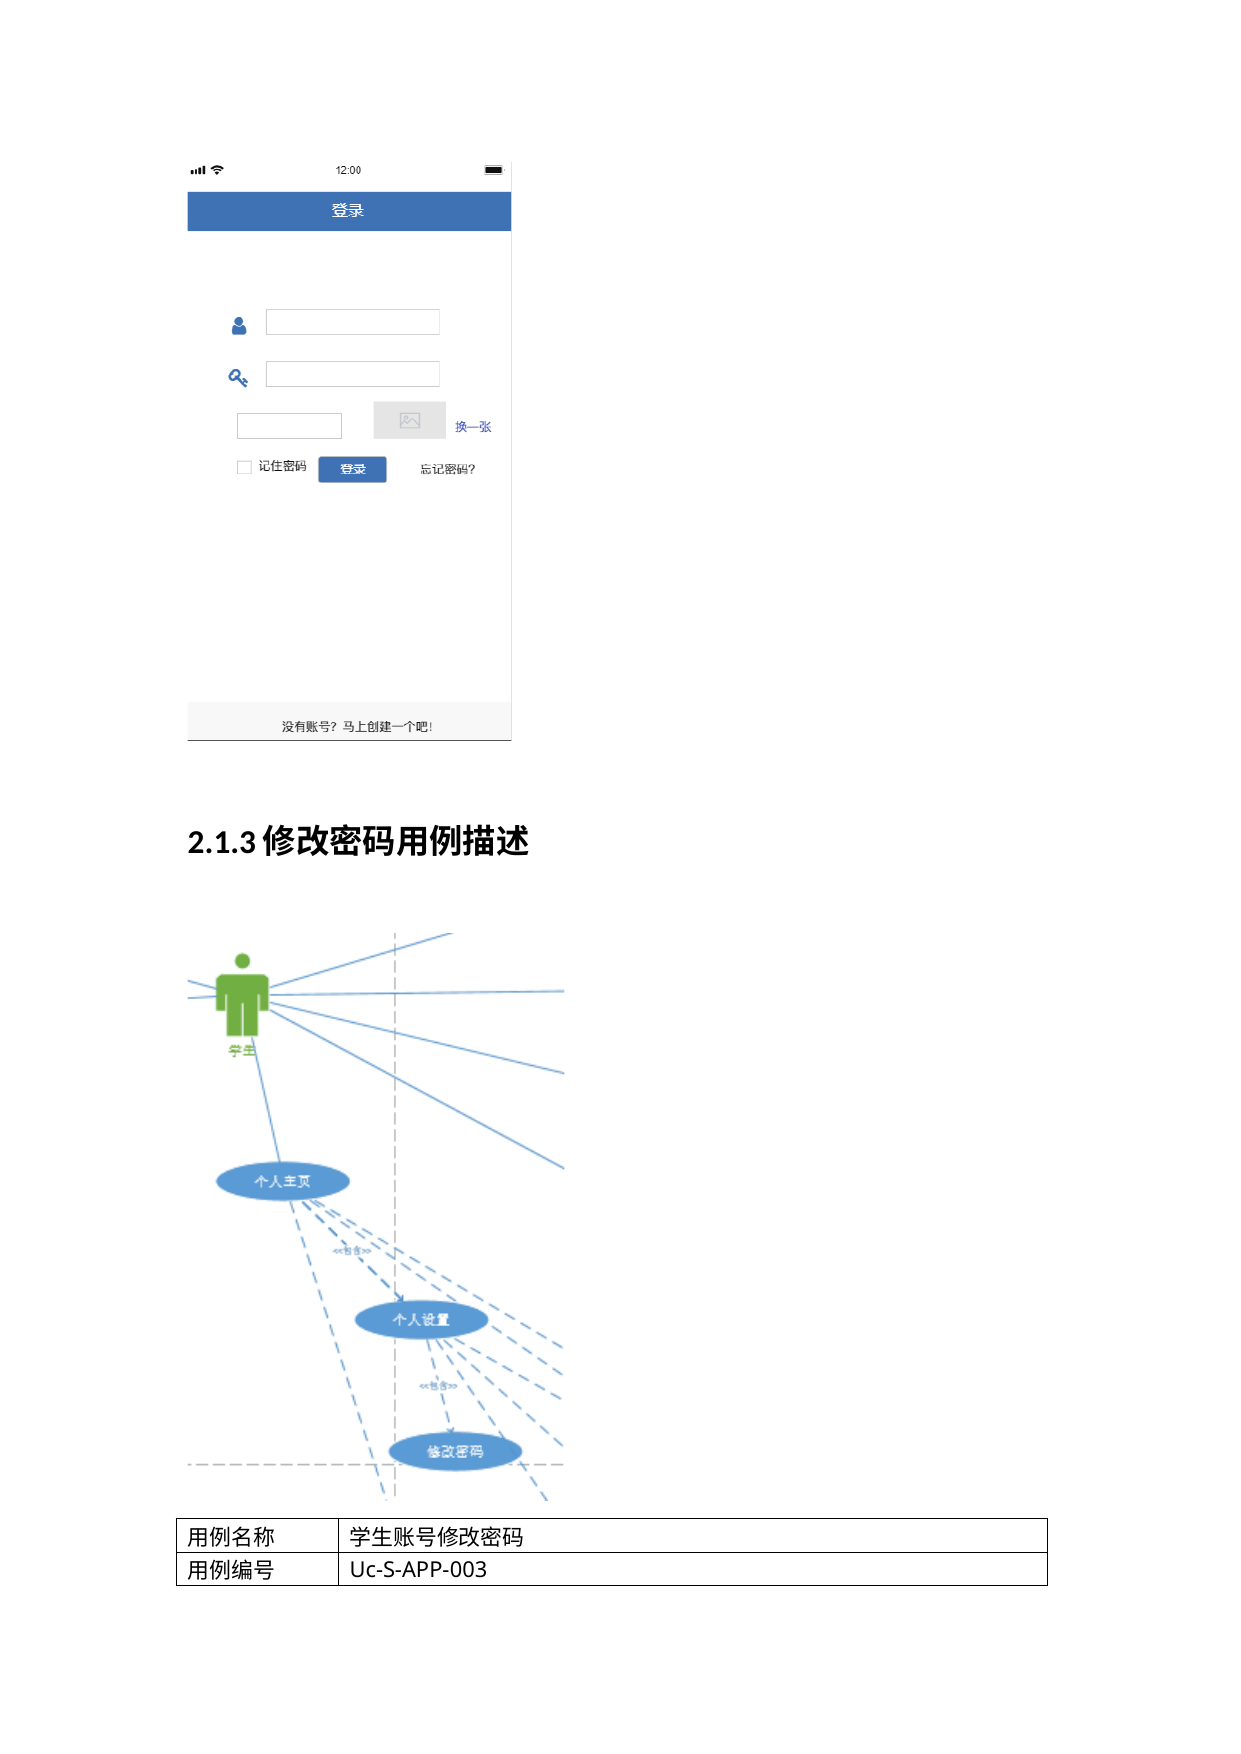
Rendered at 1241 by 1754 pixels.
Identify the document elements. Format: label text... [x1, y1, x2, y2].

picture [187, 933, 565, 1501]
table_cell Uc-S-APP-003 [339, 1553, 1047, 1585]
picture [187, 162, 512, 741]
table_cell 用例编号 [177, 1553, 338, 1585]
subtitle 2.1.3修改密码用例描述 [187, 807, 1053, 872]
table_header 用例名称 [177, 1519, 338, 1552]
table_header 学生账号修改密码 [339, 1519, 1047, 1552]
